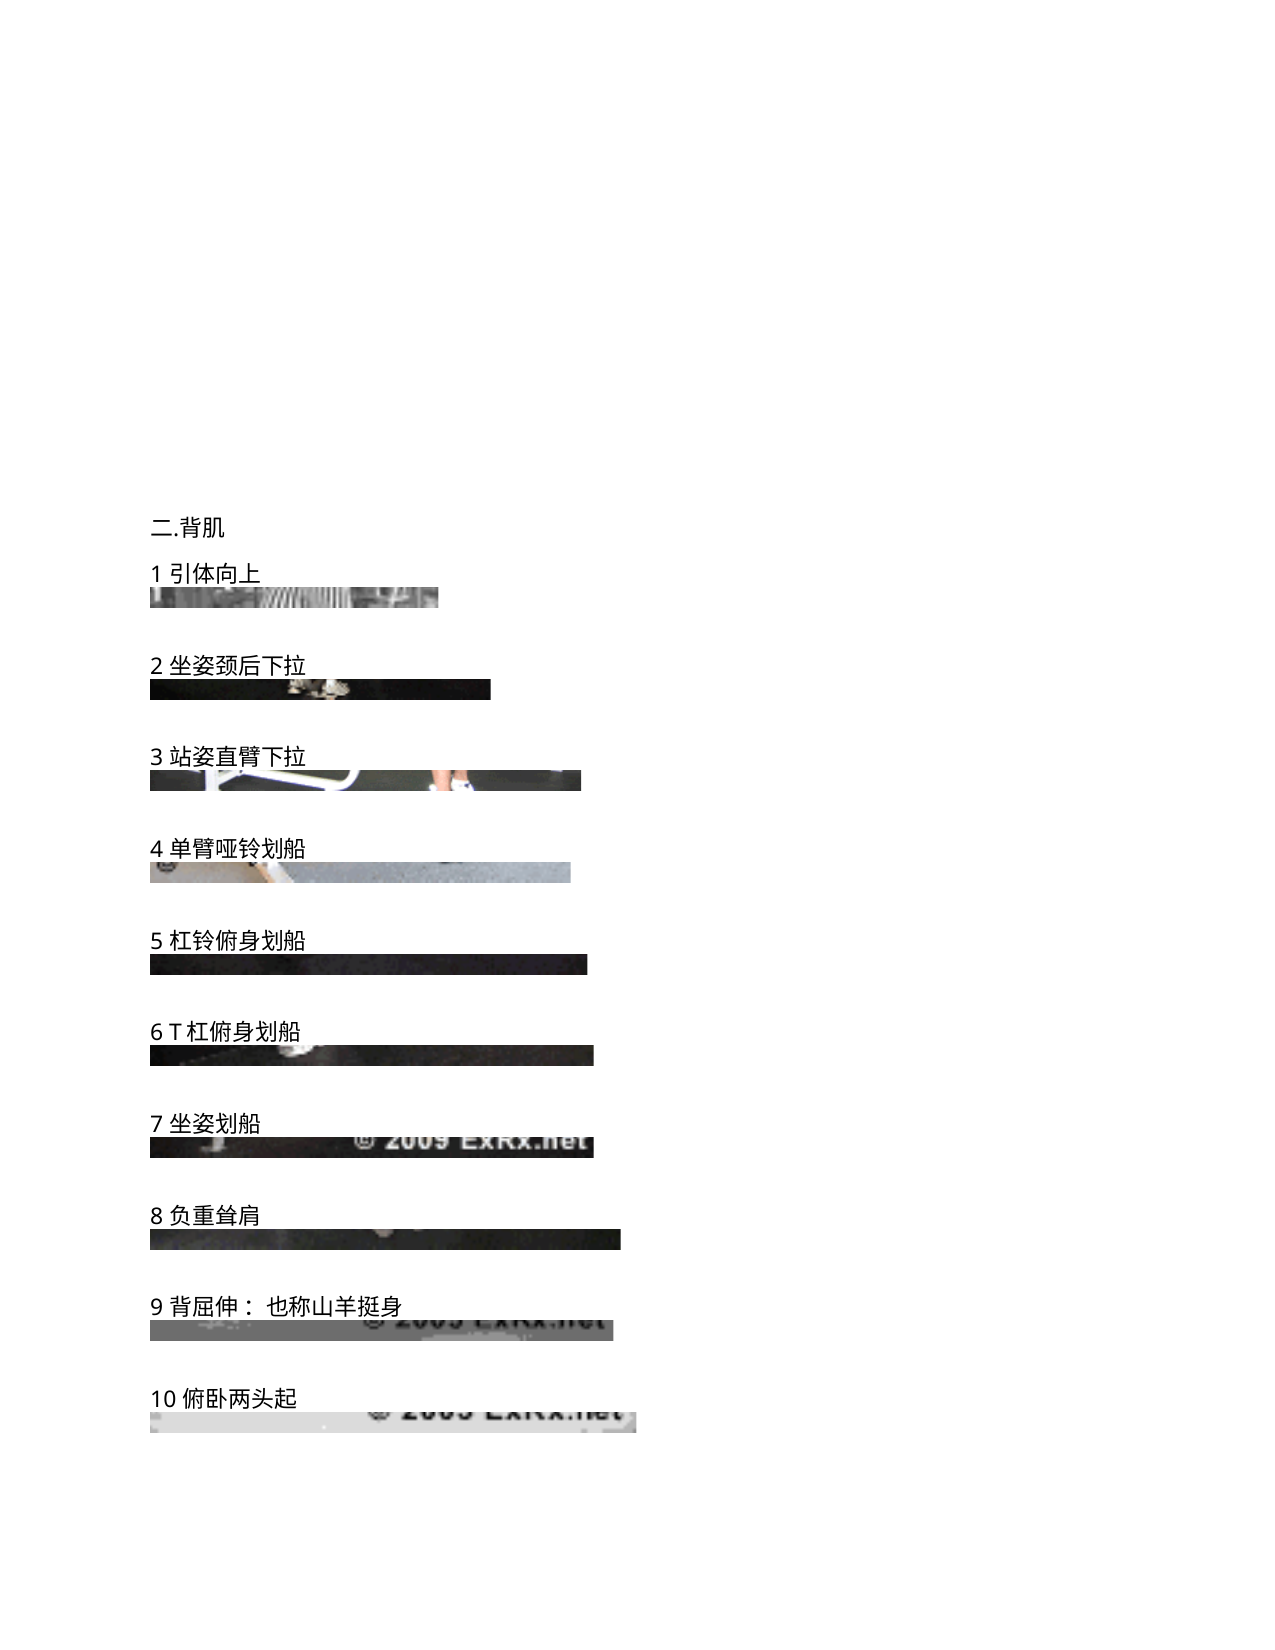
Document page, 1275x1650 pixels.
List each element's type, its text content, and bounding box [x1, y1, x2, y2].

text 4 单臂哑铃划船 [150, 837, 1125, 862]
text 6 T杠俯身划船 [150, 1021, 1125, 1046]
text 10 俯卧两头起 [150, 1387, 1125, 1412]
text 3 站姿直臂下拉 [150, 746, 1125, 771]
text 7 坐姿划船 [150, 1112, 1125, 1137]
text 8 负重耸肩 [150, 1204, 1125, 1229]
text 9 背屈伸 ：也称山羊挺身 [150, 1296, 1125, 1321]
text 2 坐姿颈后下拉 [150, 654, 1125, 679]
text 5 杠铃俯身划船 [150, 929, 1125, 954]
text 二.背肌 [150, 517, 1125, 542]
text 1 引体向上 [150, 562, 1125, 587]
